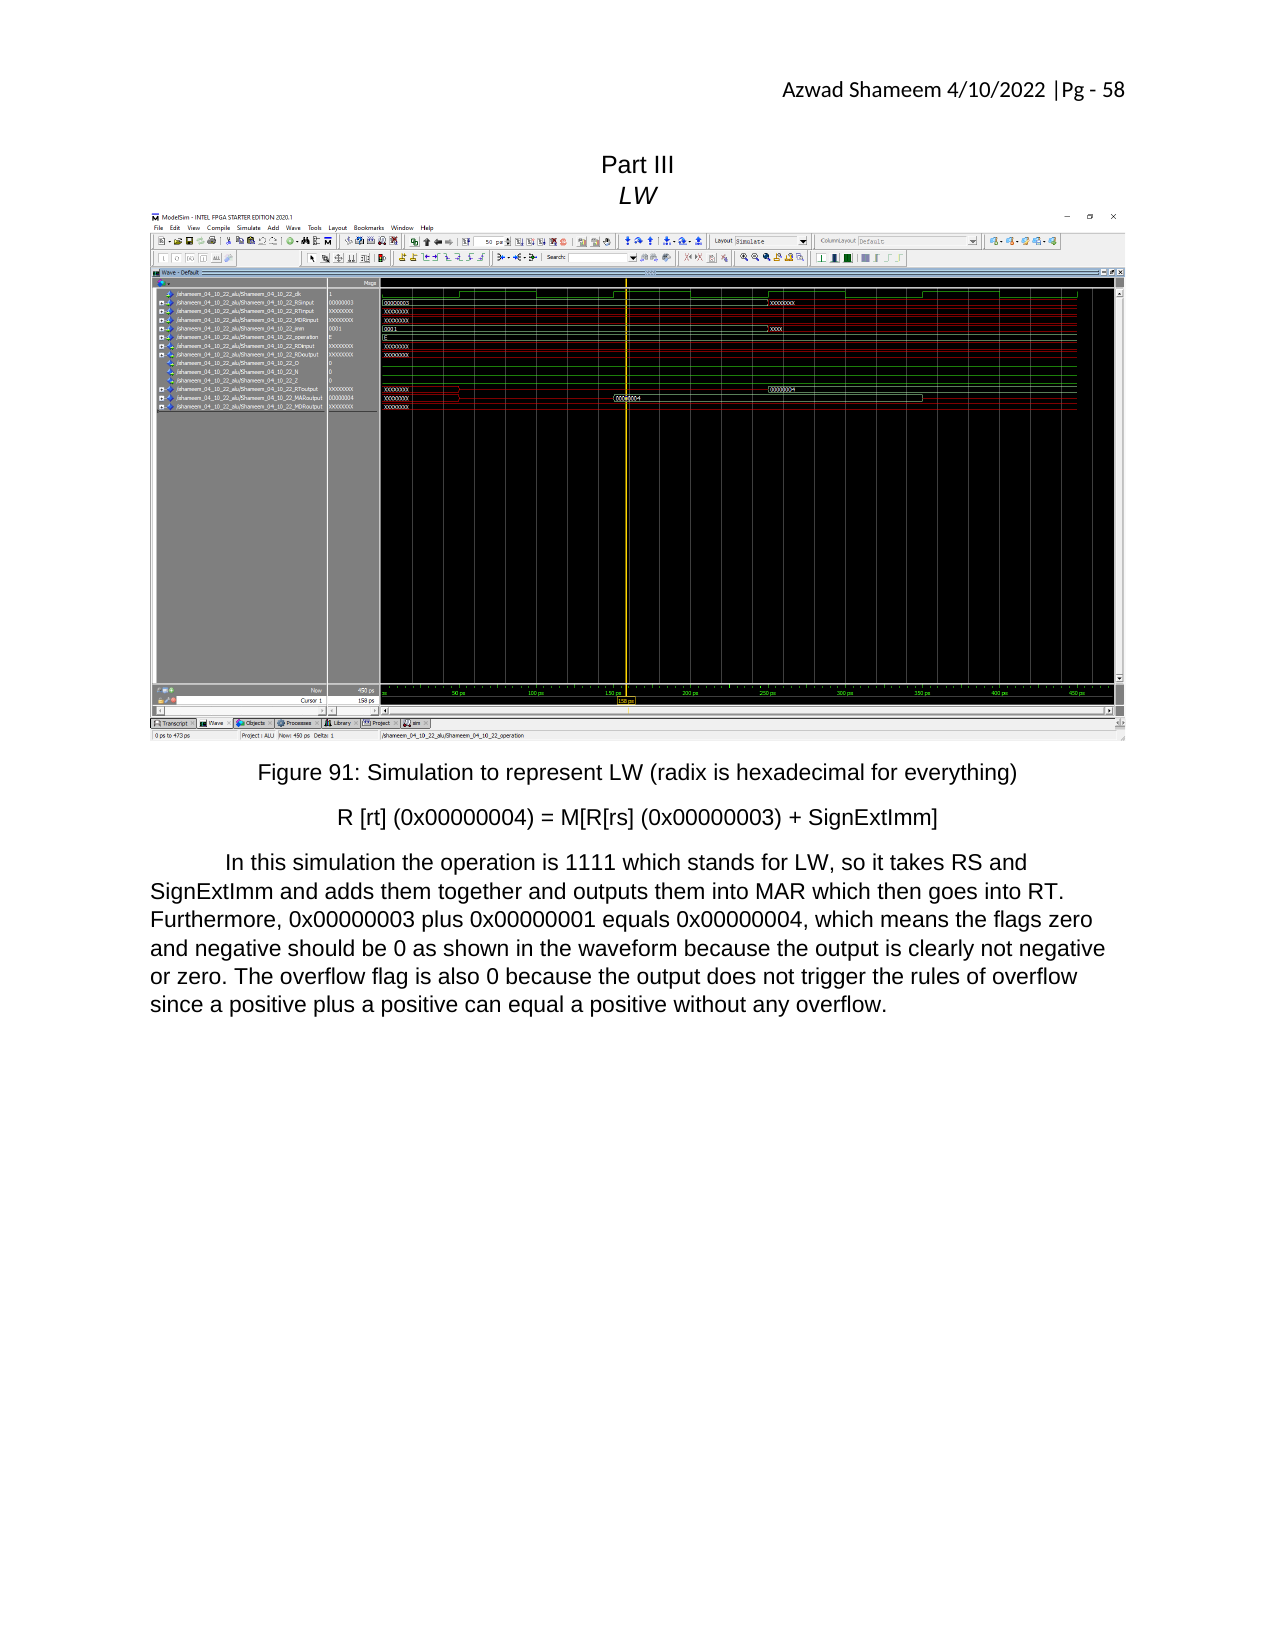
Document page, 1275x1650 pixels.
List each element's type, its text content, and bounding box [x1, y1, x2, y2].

subtitle LW [150, 181, 1125, 210]
text Figure 91: Simulation to represent LW (radix is hexadecimal for everything) [150, 759, 1125, 785]
subtitle Part III [150, 150, 1125, 179]
text In this simulation the operation is 1111 which stands for LW, so it takes RS and SignExtImm and adds them together and outputs them into MAR which then goes into RT. Furthermore, 0x00000003 plus 0x00000001 equals 0x00000004, which means the flags zero and negative should be 0 as shown in the waveform because the output is clearly not negative or zero. The overflow flag is also 0 because the output does not trigger the rules of overflow since a positive plus a positive can equal a positive without any overflow. [150, 849, 1125, 1018]
text R [rt] (0x00000004) = M[R[rs] (0x00000003) + SignExtImm] [150, 804, 1125, 831]
picture [150, 212, 1125, 741]
